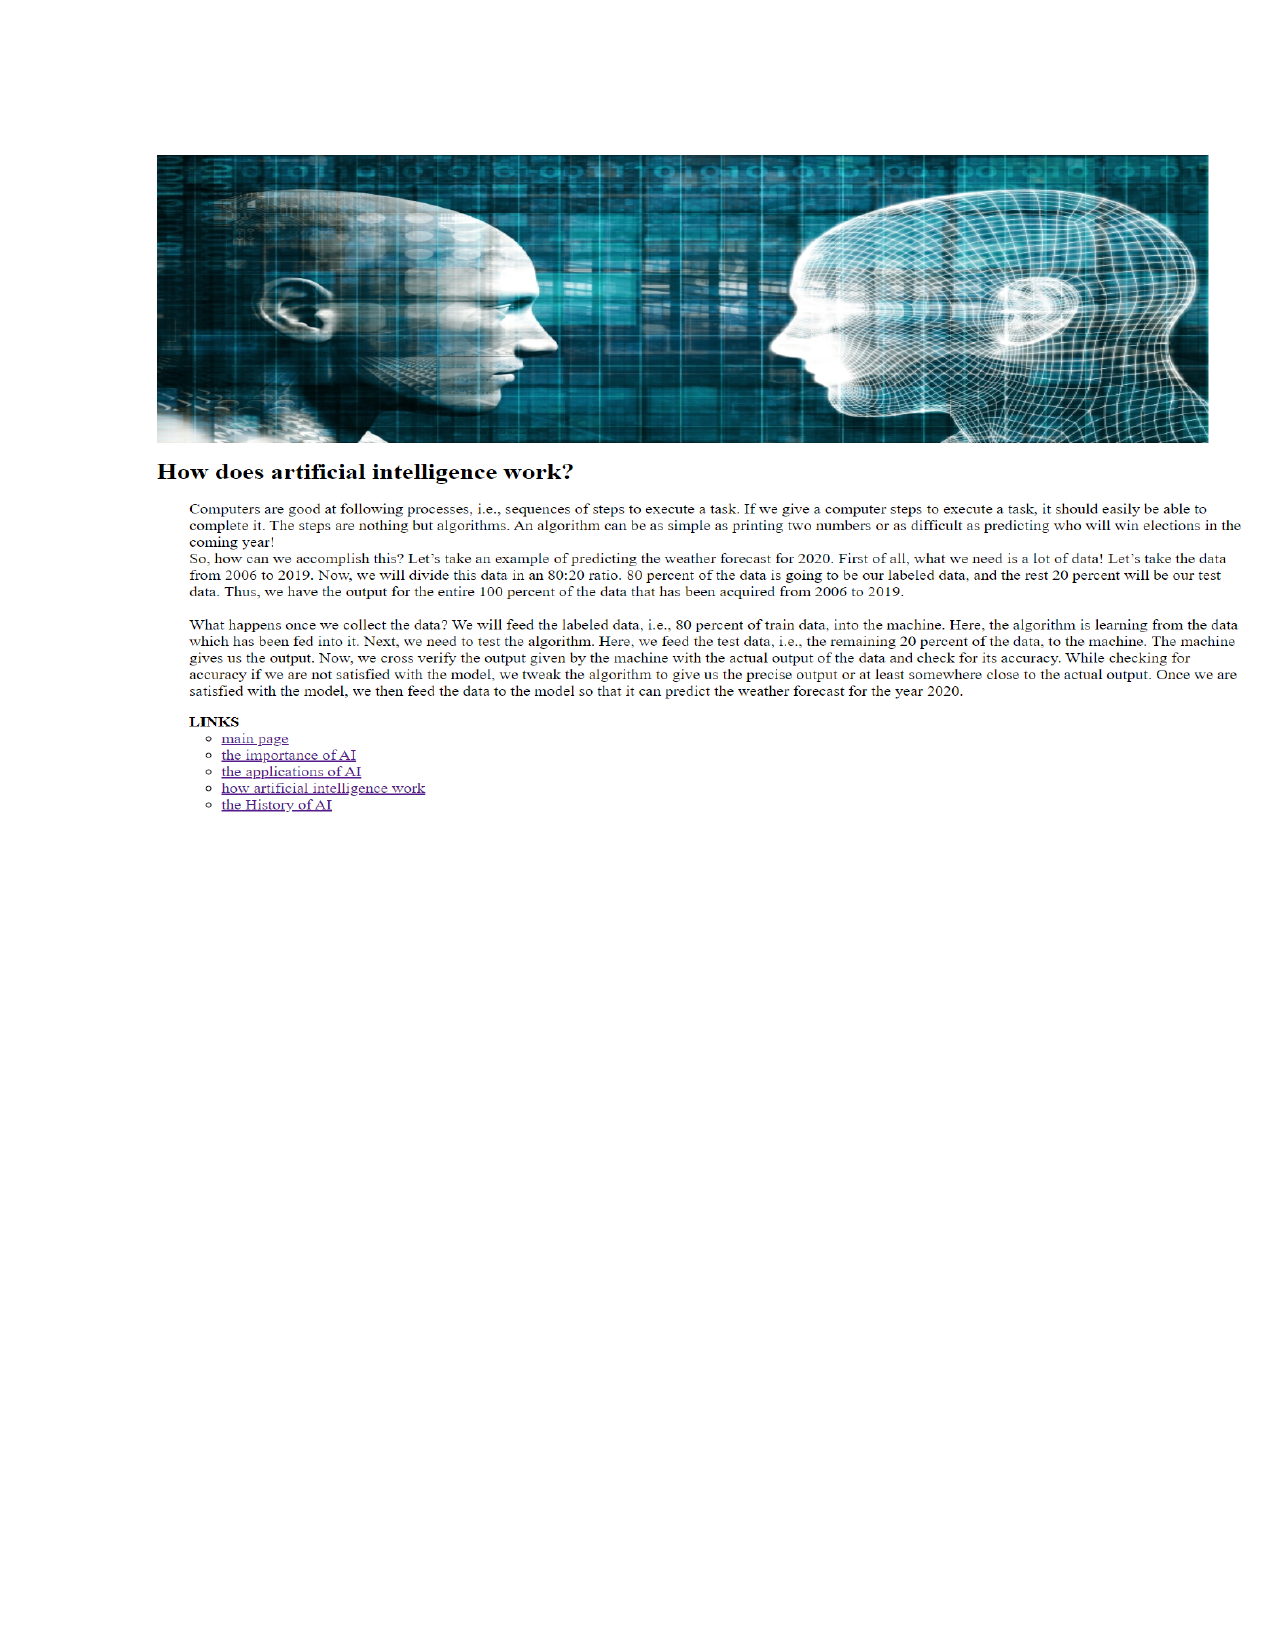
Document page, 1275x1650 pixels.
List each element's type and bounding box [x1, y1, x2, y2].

picture [150, 150, 1255, 827]
